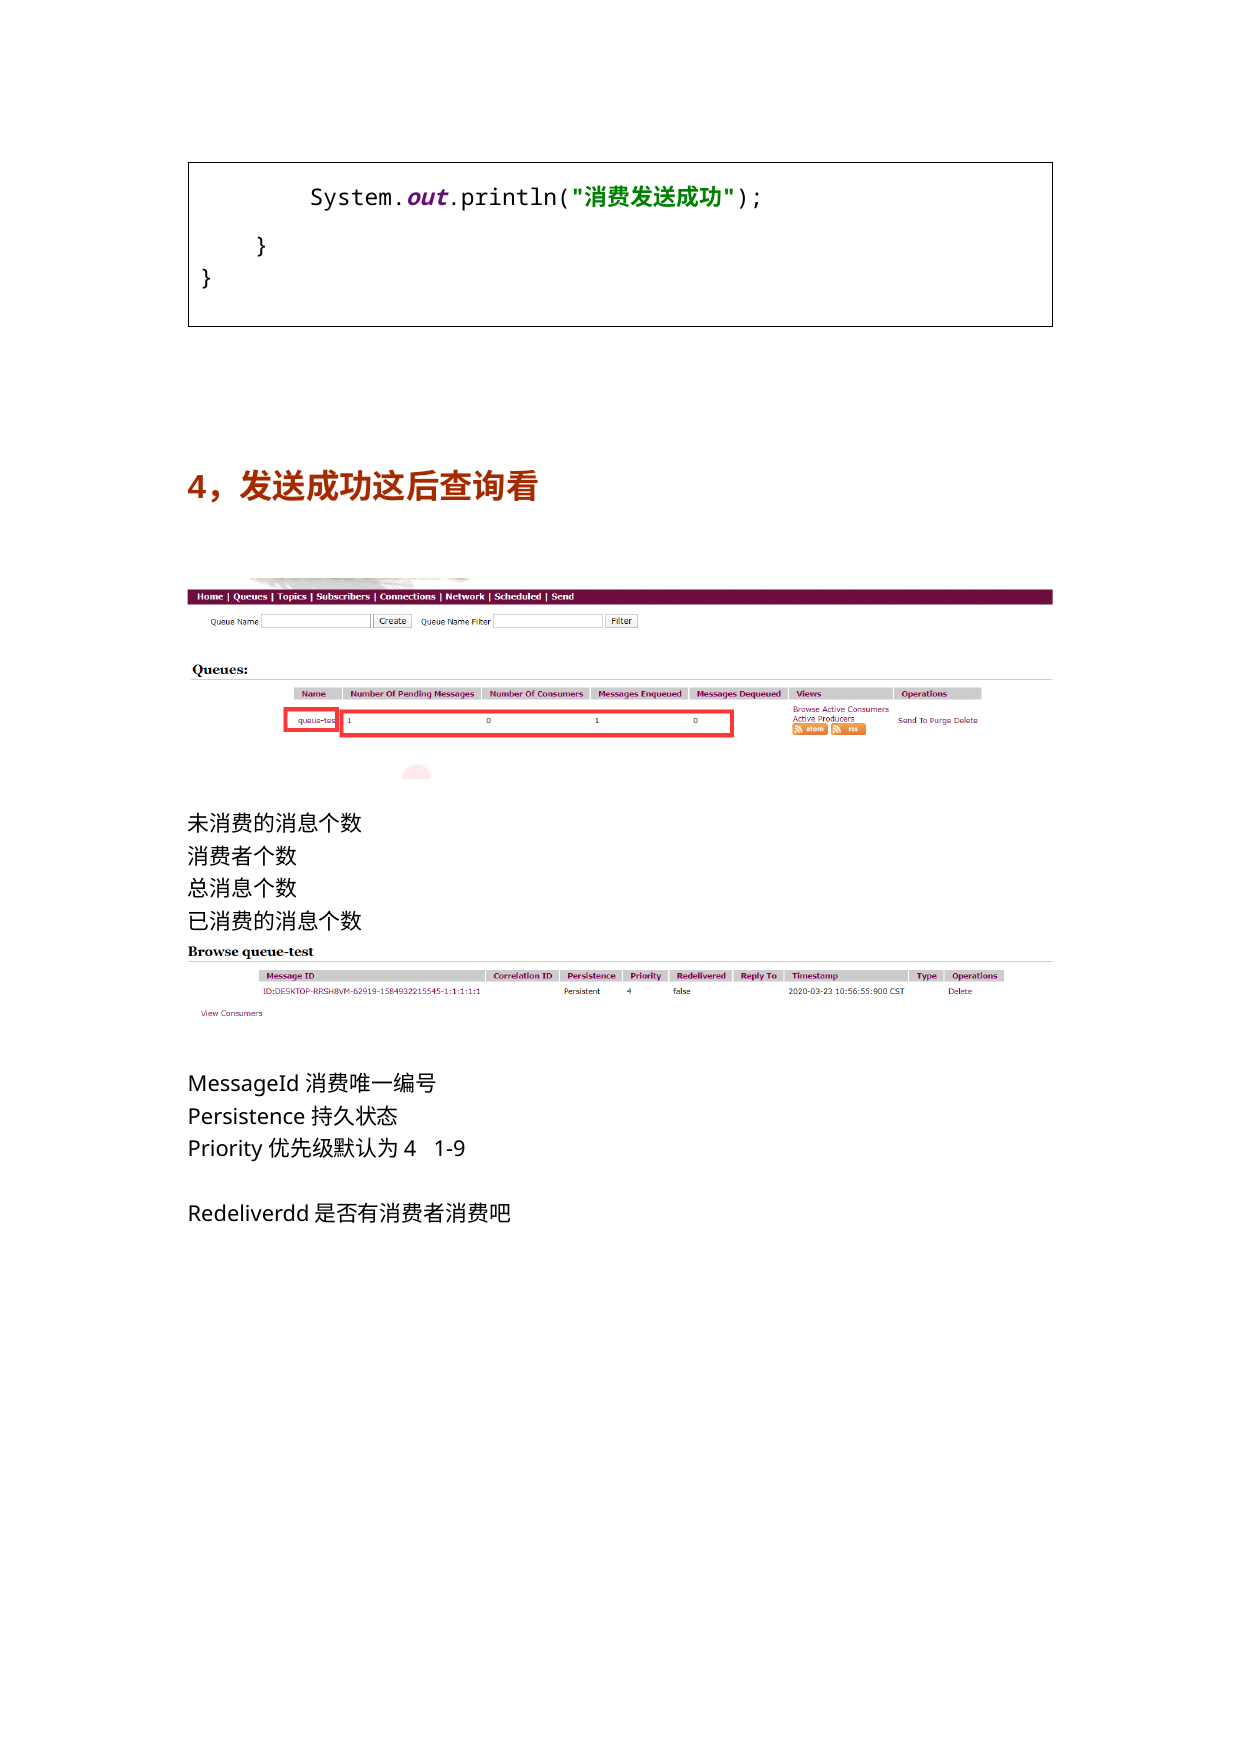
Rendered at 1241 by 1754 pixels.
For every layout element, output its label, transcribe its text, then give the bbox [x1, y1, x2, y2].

text MessageId 消费唯一编号 [187, 1066, 1053, 1098]
picture [187, 935, 1053, 1043]
text Redeliverdd是否有消费者消费吧 [187, 1196, 1053, 1228]
text Priority 优先级默认为4 1-9 [187, 1131, 1053, 1163]
subtitle 4，发送成功这后查询看 [187, 451, 1053, 516]
picture [187, 578, 1053, 779]
text 未消费的消息个数 [187, 806, 1053, 838]
text 总消息个数 [187, 871, 1053, 903]
text Persistence 持久状态 [187, 1098, 1053, 1131]
text 消费者个数 [187, 838, 1053, 871]
text 已消费的消息个数 [187, 903, 1053, 935]
